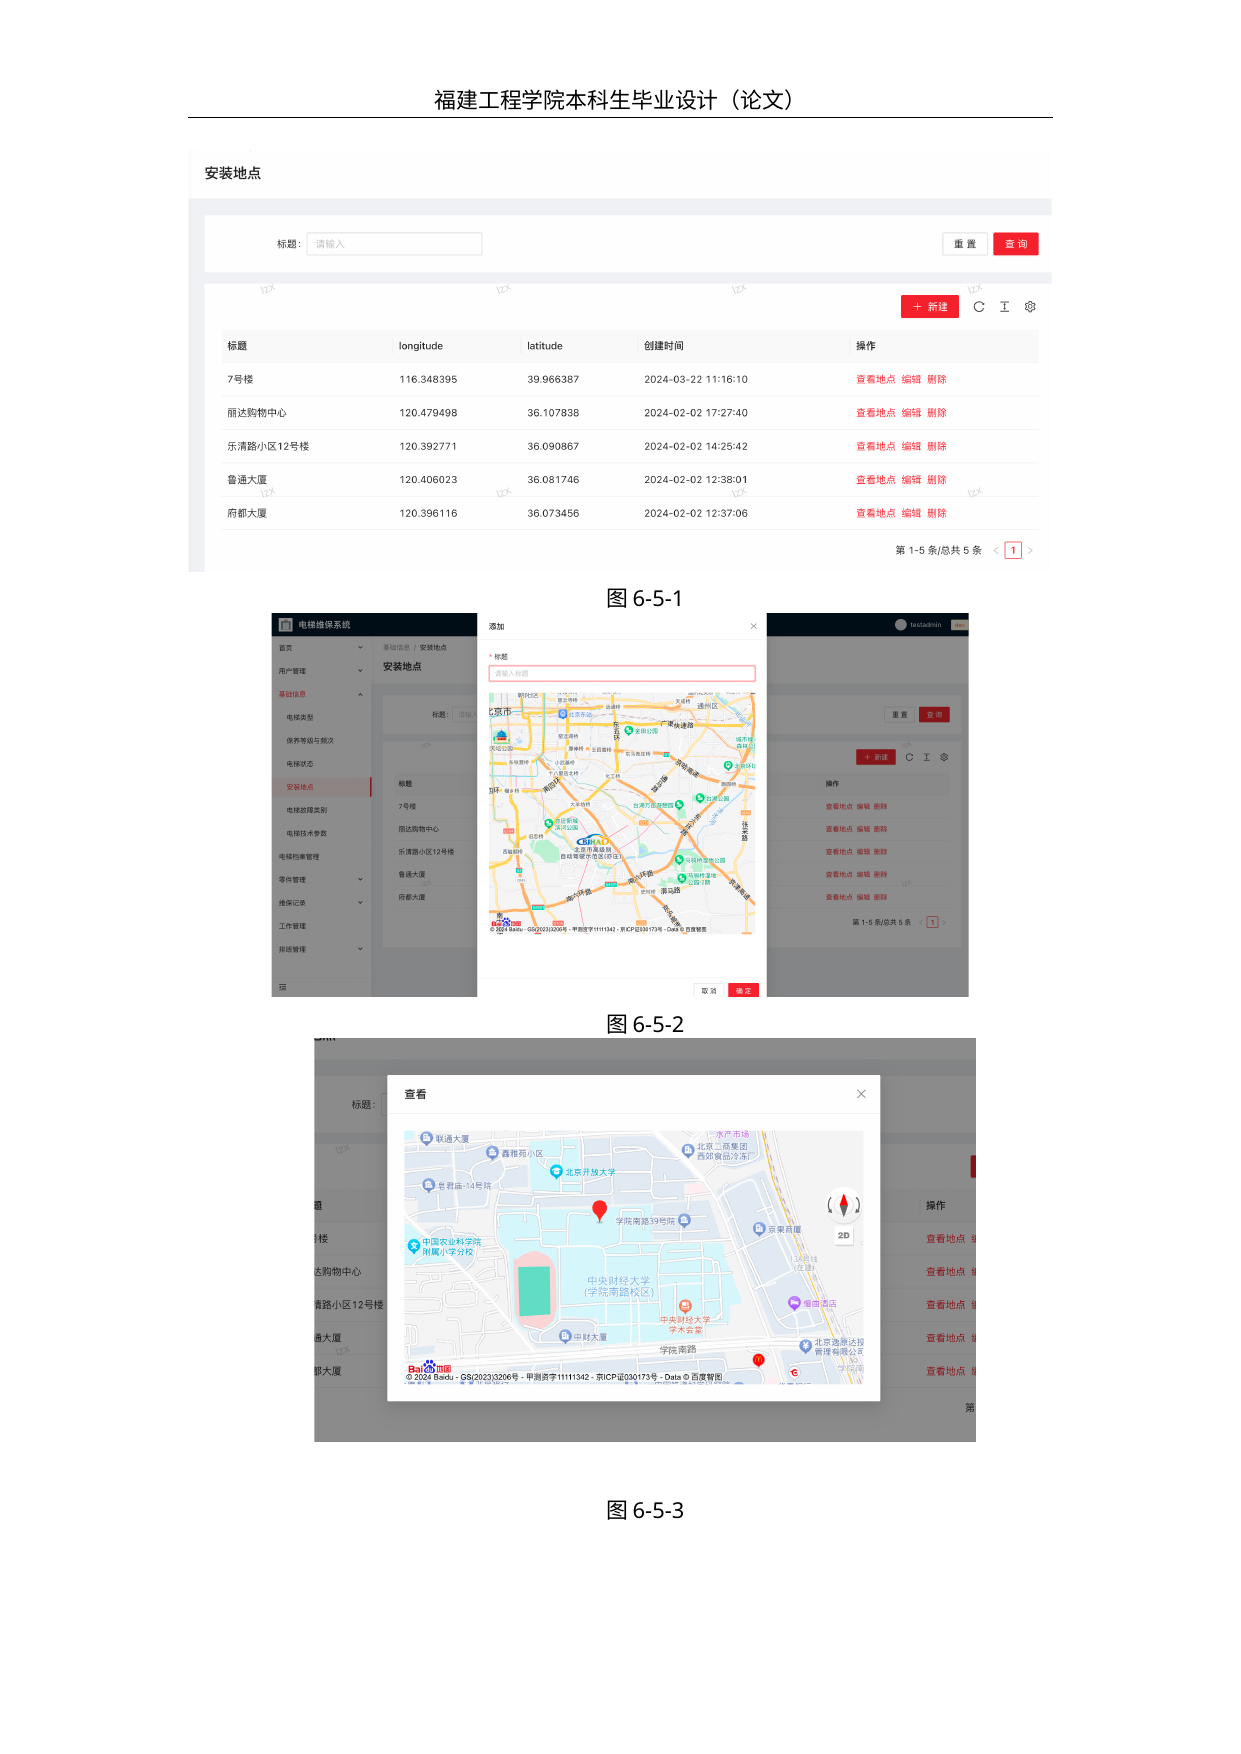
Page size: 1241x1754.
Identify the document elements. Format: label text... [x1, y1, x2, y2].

picture [314, 1038, 976, 1442]
text 图6-5-1 [237, 571, 1053, 613]
picture [271, 613, 969, 997]
text 图6-5-2 [237, 997, 1053, 1039]
text 图6-5-3 [237, 1484, 1053, 1525]
picture [188, 150, 1052, 572]
